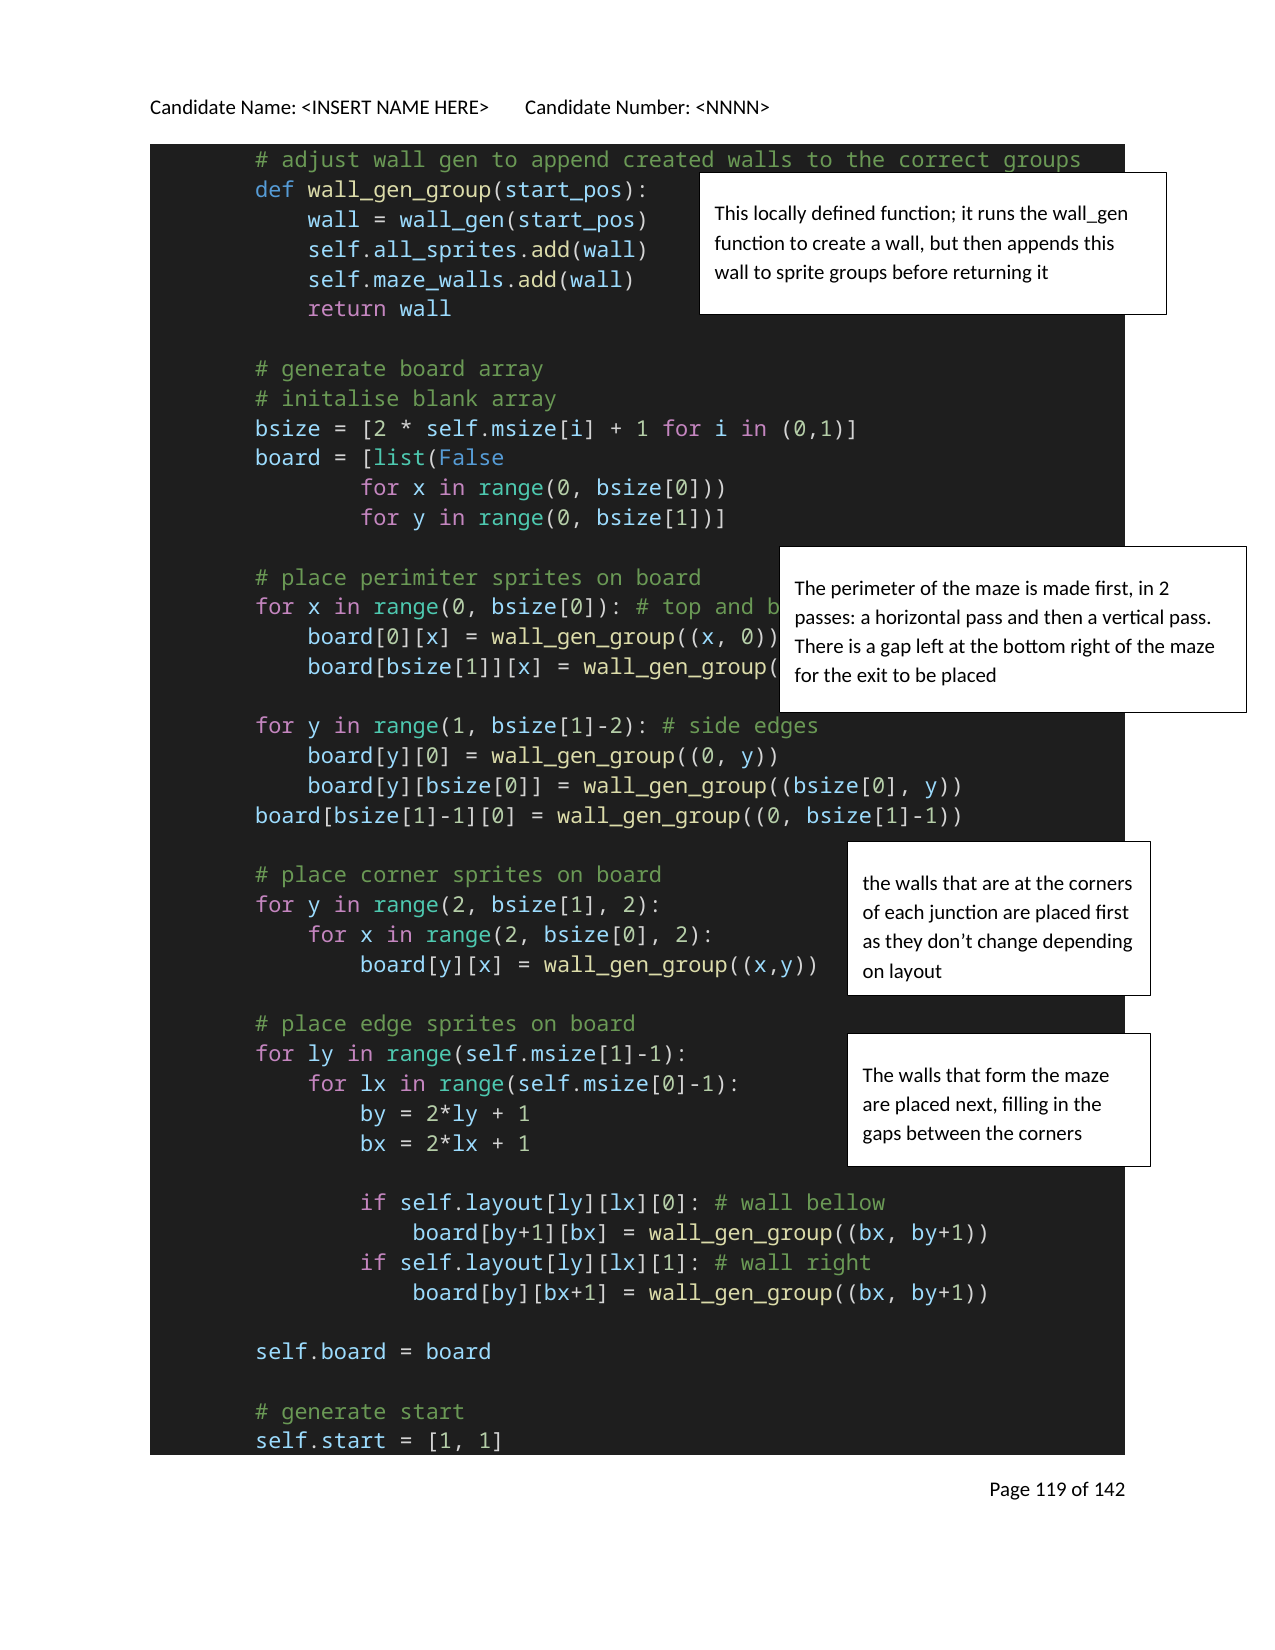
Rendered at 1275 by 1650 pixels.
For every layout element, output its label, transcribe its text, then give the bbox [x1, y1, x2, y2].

text for y in range(2, bsize[1], 2): [150, 889, 847, 919]
text board[bsize[1]][x] = wall_gen_group((x, bsize[1])) [150, 651, 779, 681]
text bx = 2*lx + 1 [150, 1127, 847, 1157]
text # adjust wall gen to append created walls to the correct groups [150, 144, 1125, 174]
text bsize = [2 * self.msize[i] + 1 for i in (0,1)] [150, 412, 1125, 442]
text # place perimiter sprites on board [150, 561, 779, 591]
text board[bsize[1]-1][0] = wall_gen_group((0, bsize[1]-1)) [150, 800, 1125, 829]
text # generate board array [150, 353, 1125, 383]
text board[y][0] = wall_gen_group((0, y)) [150, 740, 1125, 770]
text # place edge sprites on board [150, 1008, 1125, 1038]
text if self.layout[ly][lx][0]: # wall bellow [150, 1187, 1125, 1217]
text board[y][bsize[0]] = wall_gen_group((bsize[0], y)) [150, 770, 1125, 800]
text for x in range(0, bsize[0])) [150, 472, 1125, 502]
text board[0][x] = wall_gen_group((x, 0)) [150, 621, 779, 651]
text if self.layout[ly][lx][1]: # wall right [150, 1247, 1125, 1276]
text # place corner sprites on board [150, 859, 847, 889]
text board[y][x] = wall_gen_group((x,y)) [150, 949, 847, 978]
text self.all_sprites.add(wall) [150, 234, 699, 263]
text board[by][bx+1] = wall_gen_group((bx, by+1)) [150, 1276, 1125, 1306]
text by = 2*ly + 1 [150, 1098, 847, 1127]
text self.start = [1, 1] [150, 1425, 1125, 1455]
text board = [list(False [150, 442, 1125, 472]
text for x in range(0, bsize[0]): # top and bottom edges [150, 591, 779, 621]
text for x in range(2, bsize[0], 2): [150, 919, 847, 949]
text self.maze_walls.add(wall) [150, 263, 699, 293]
text for lx in range(self.msize[0]-1): [150, 1068, 847, 1098]
text wall = wall_gen(start_pos) [150, 204, 699, 234]
text board[by+1][bx] = wall_gen_group((bx, by+1)) [150, 1217, 1125, 1247]
text # initalise blank array [150, 383, 1125, 412]
text return wall [150, 293, 1125, 323]
text def wall_gen_group(start_pos): [150, 174, 699, 204]
text self.board = board [150, 1336, 1125, 1366]
text for y in range(1, bsize[1]-2): # side edges [150, 710, 1125, 740]
text # generate start [150, 1396, 1125, 1425]
text for y in range(0, bsize[1])] [150, 502, 1125, 532]
text for ly in range(self.msize[1]-1): [150, 1038, 847, 1068]
